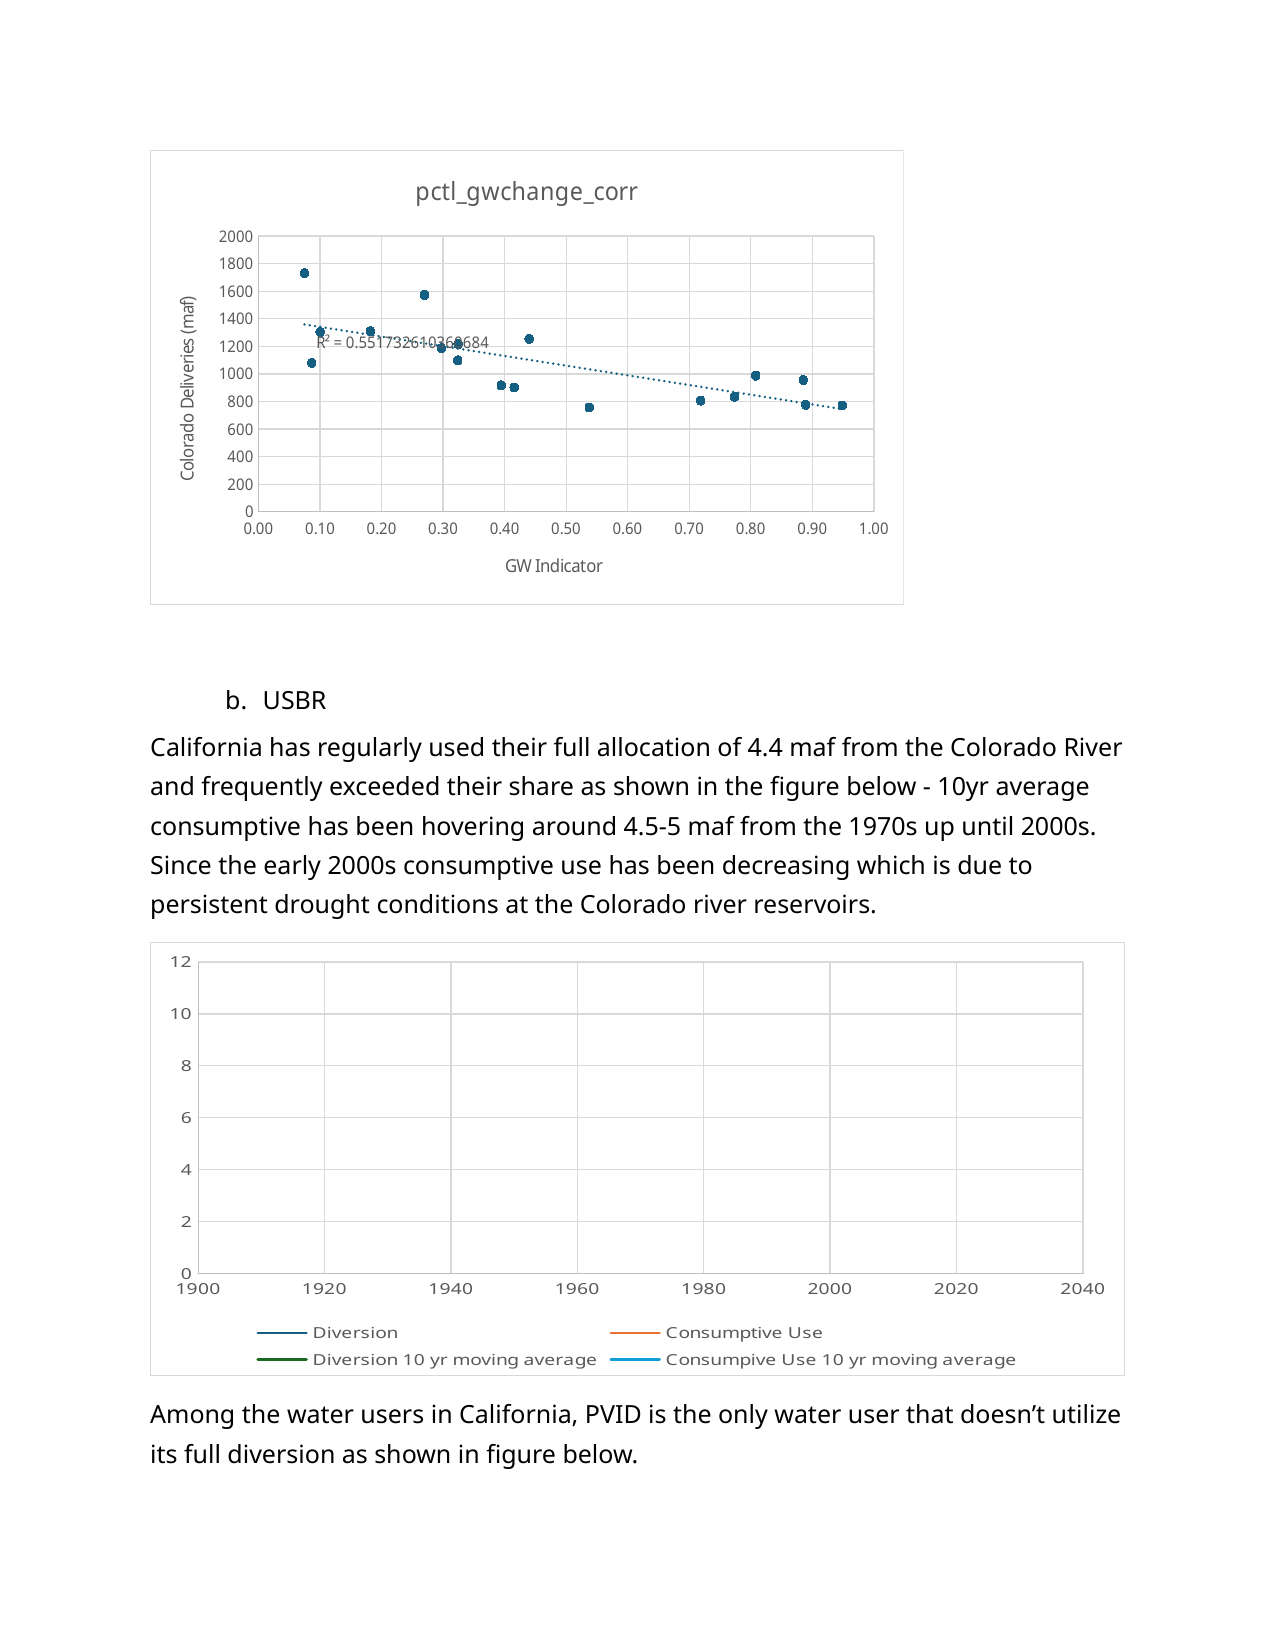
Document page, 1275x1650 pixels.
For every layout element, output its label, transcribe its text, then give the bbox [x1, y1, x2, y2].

text Among the water users in California, PVID is the only water user that doesn’t utilize its full diversion as shown in figure below. [150, 1397, 1125, 1470]
subtitle USBR [225, 682, 1125, 716]
text California has regularly used their full allocation of 4.4 maf from the Colorado River and frequently exceeded their share as shown in the figure below - 10yr average consumptive has been hovering around 4.5-5 maf from the 1970s up until 2000s. Since the early 2000s consumptive use has been decreasing which is due to persistent drought conditions at the Colorado river reservoirs. [150, 730, 1125, 921]
